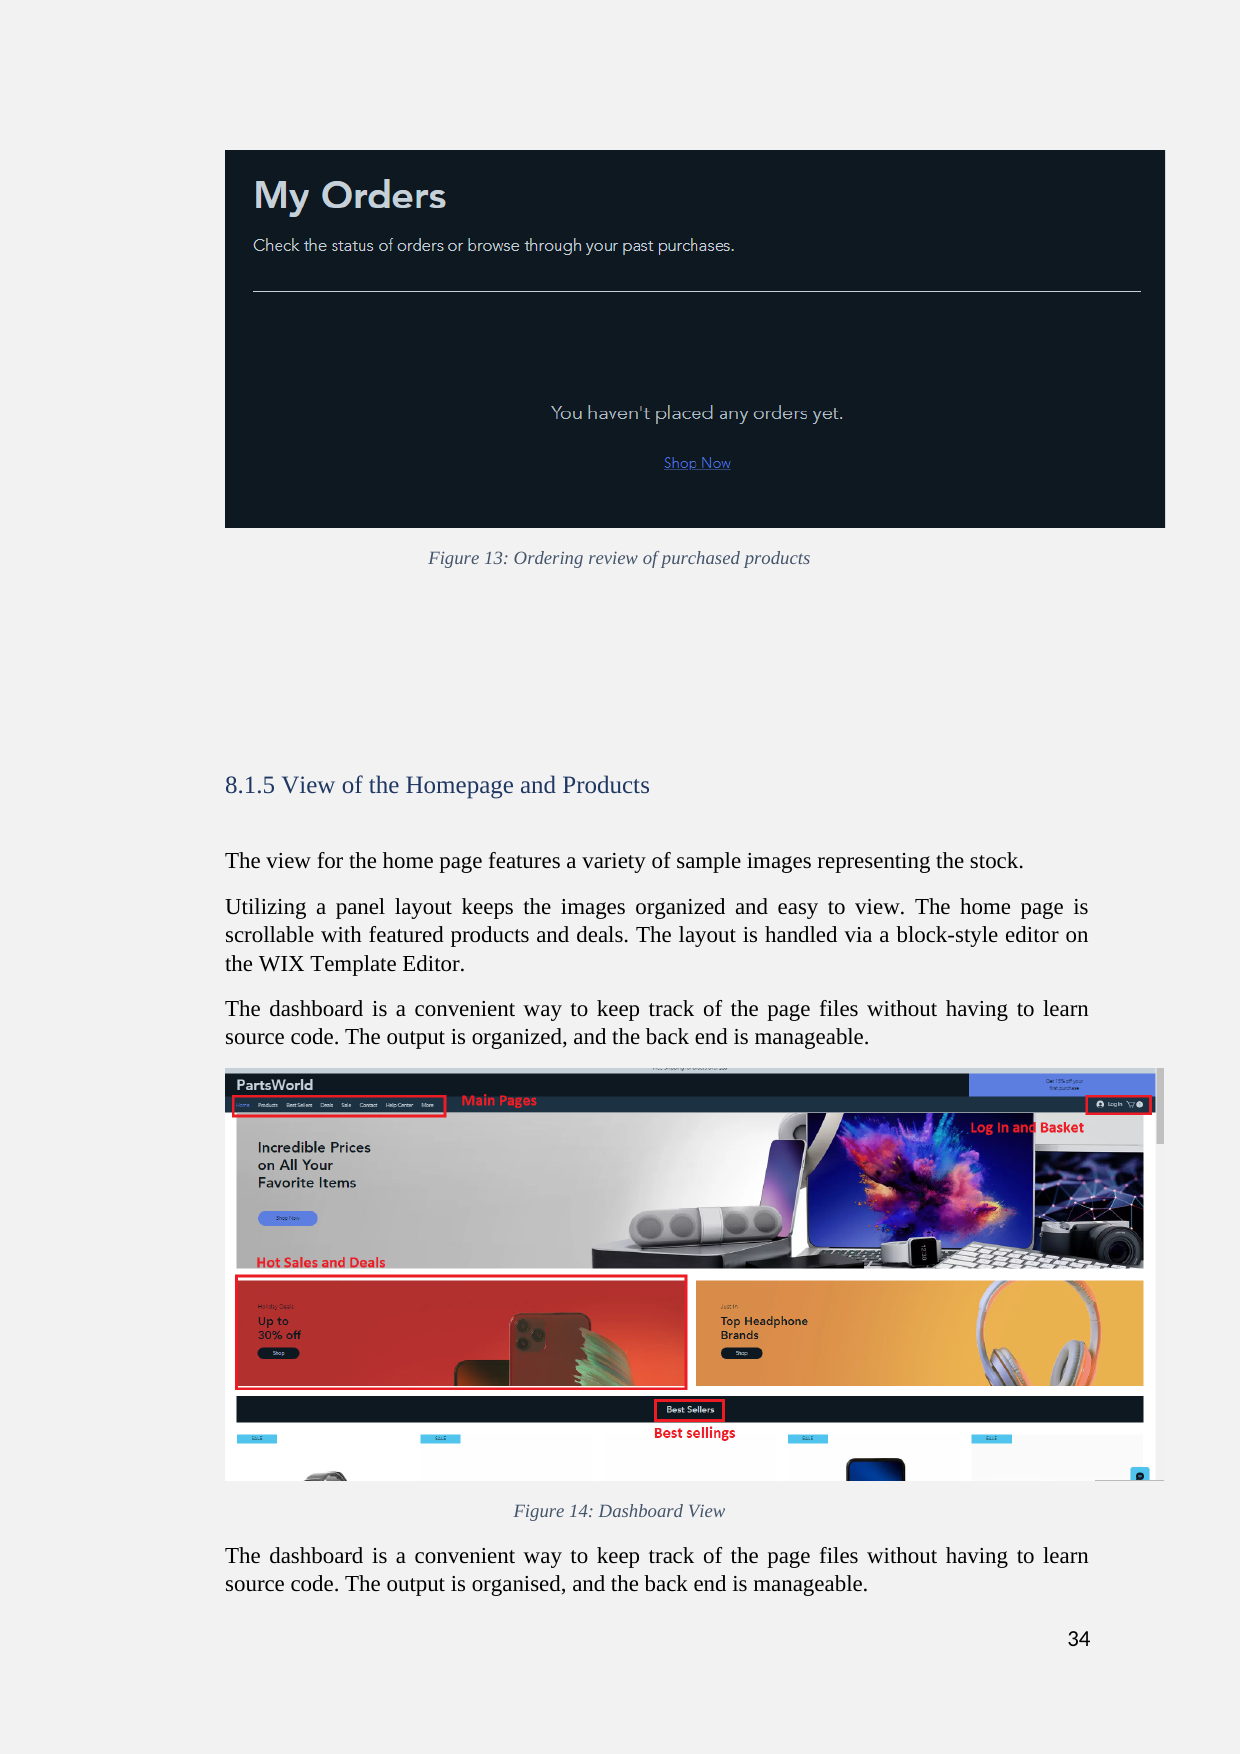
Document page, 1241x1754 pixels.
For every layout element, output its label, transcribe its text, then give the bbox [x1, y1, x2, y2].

text The dashboard is a convenient way to keep track of the page files without having to learn source code. The output is organised, and the back end is manageable. [225, 1542, 1090, 1597]
subtitle 8.1.5 View of the Homepage and Products [150, 770, 1090, 798]
text Figure 14: Dashboard View [150, 1499, 1090, 1521]
text The view for the home page features a variety of sample images representing the stock. [150, 848, 1090, 874]
picture [225, 150, 1166, 528]
picture [225, 1068, 1164, 1481]
text Utilizing a panel layout keeps the images organized and easy to view. The home page is scrollable with featured products and deals. The layout is handled via a block-style editor on the WIX Template Editor. [225, 893, 1090, 976]
text The dashboard is a convenient way to keep track of the page files without having to learn source code. The output is organized, and the back end is manageable. [225, 995, 1090, 1049]
text Figure 13: Ordering review of purchased products [150, 547, 1090, 568]
